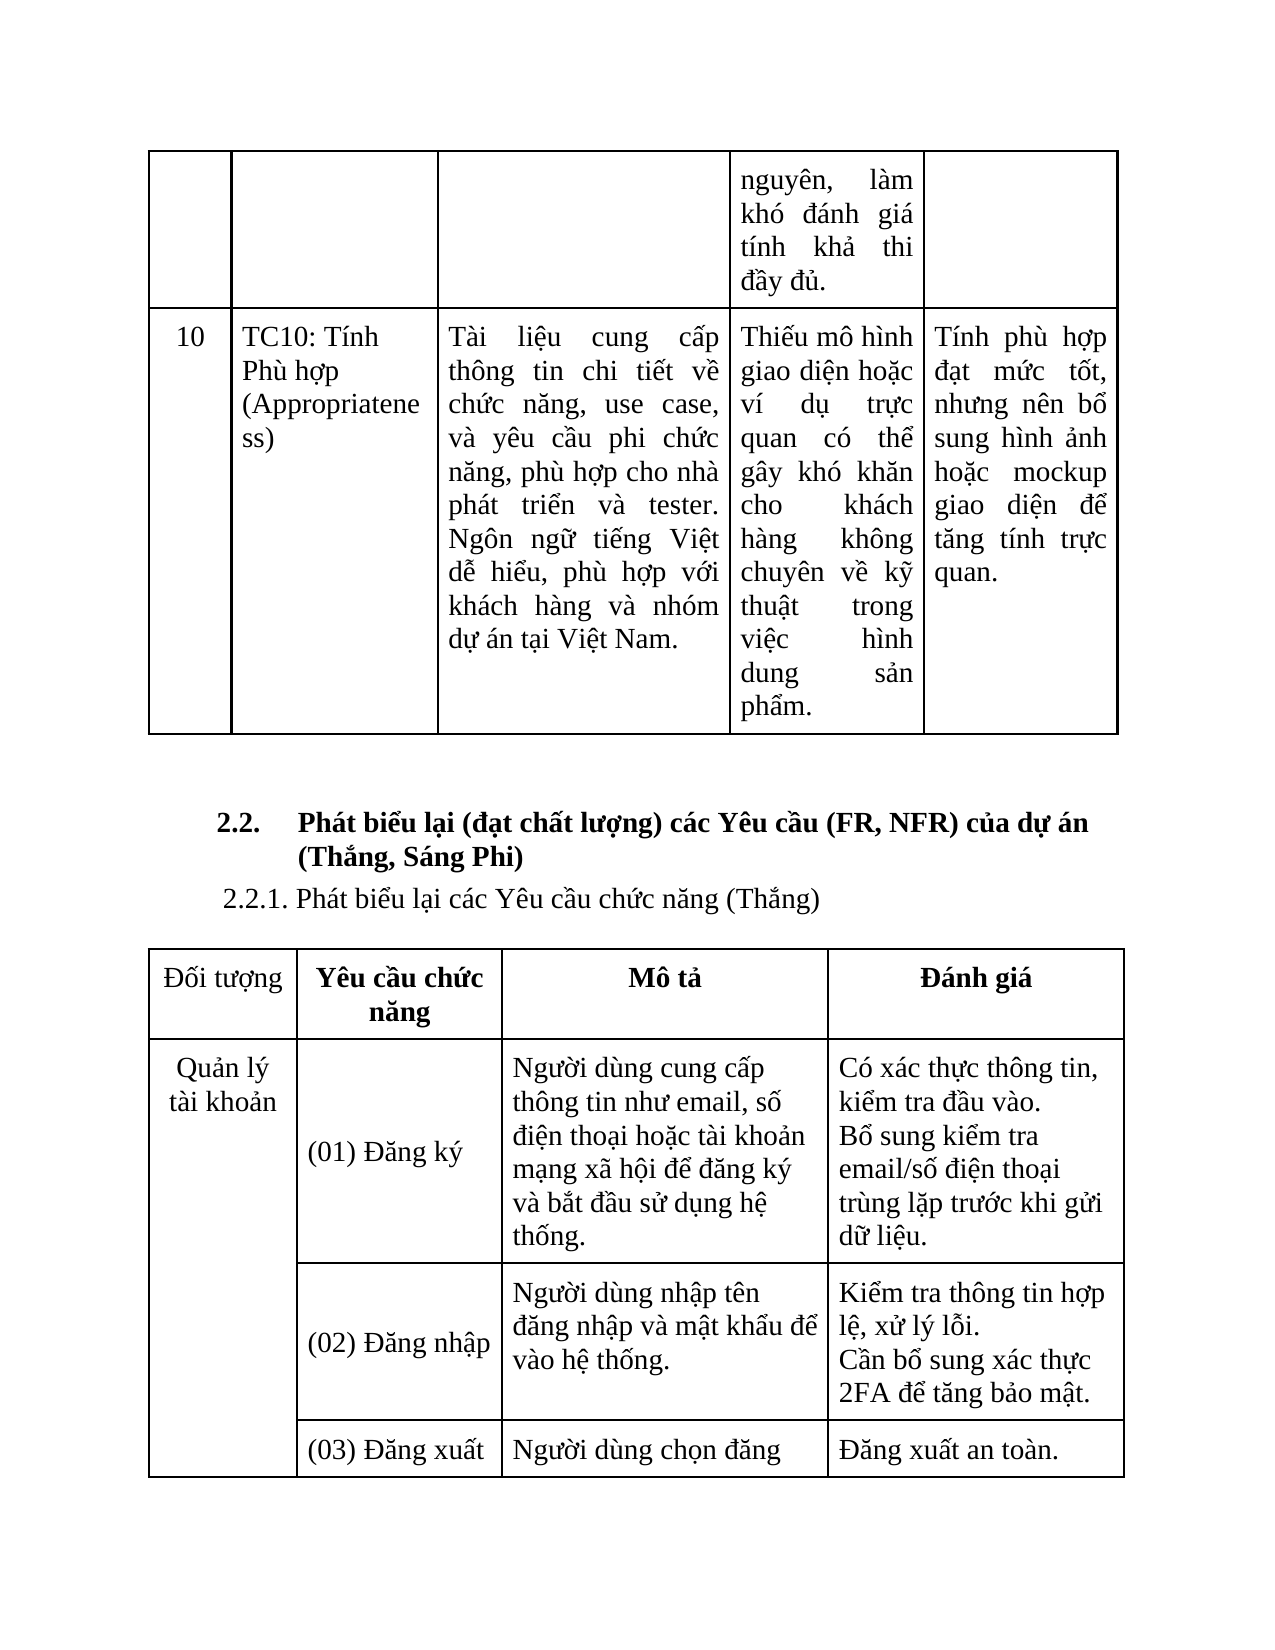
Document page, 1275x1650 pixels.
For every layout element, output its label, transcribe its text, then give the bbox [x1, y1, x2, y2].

text 2.2.1. Phát biểu lại các Yêu cầu chức năng (Thắng) [148, 881, 1125, 914]
subtitle Phát biểu lại (đạt chất lượng) các Yêu cầu (FR, NFR) của dự án (Thắng, Sáng Phi) [260, 806, 1125, 873]
